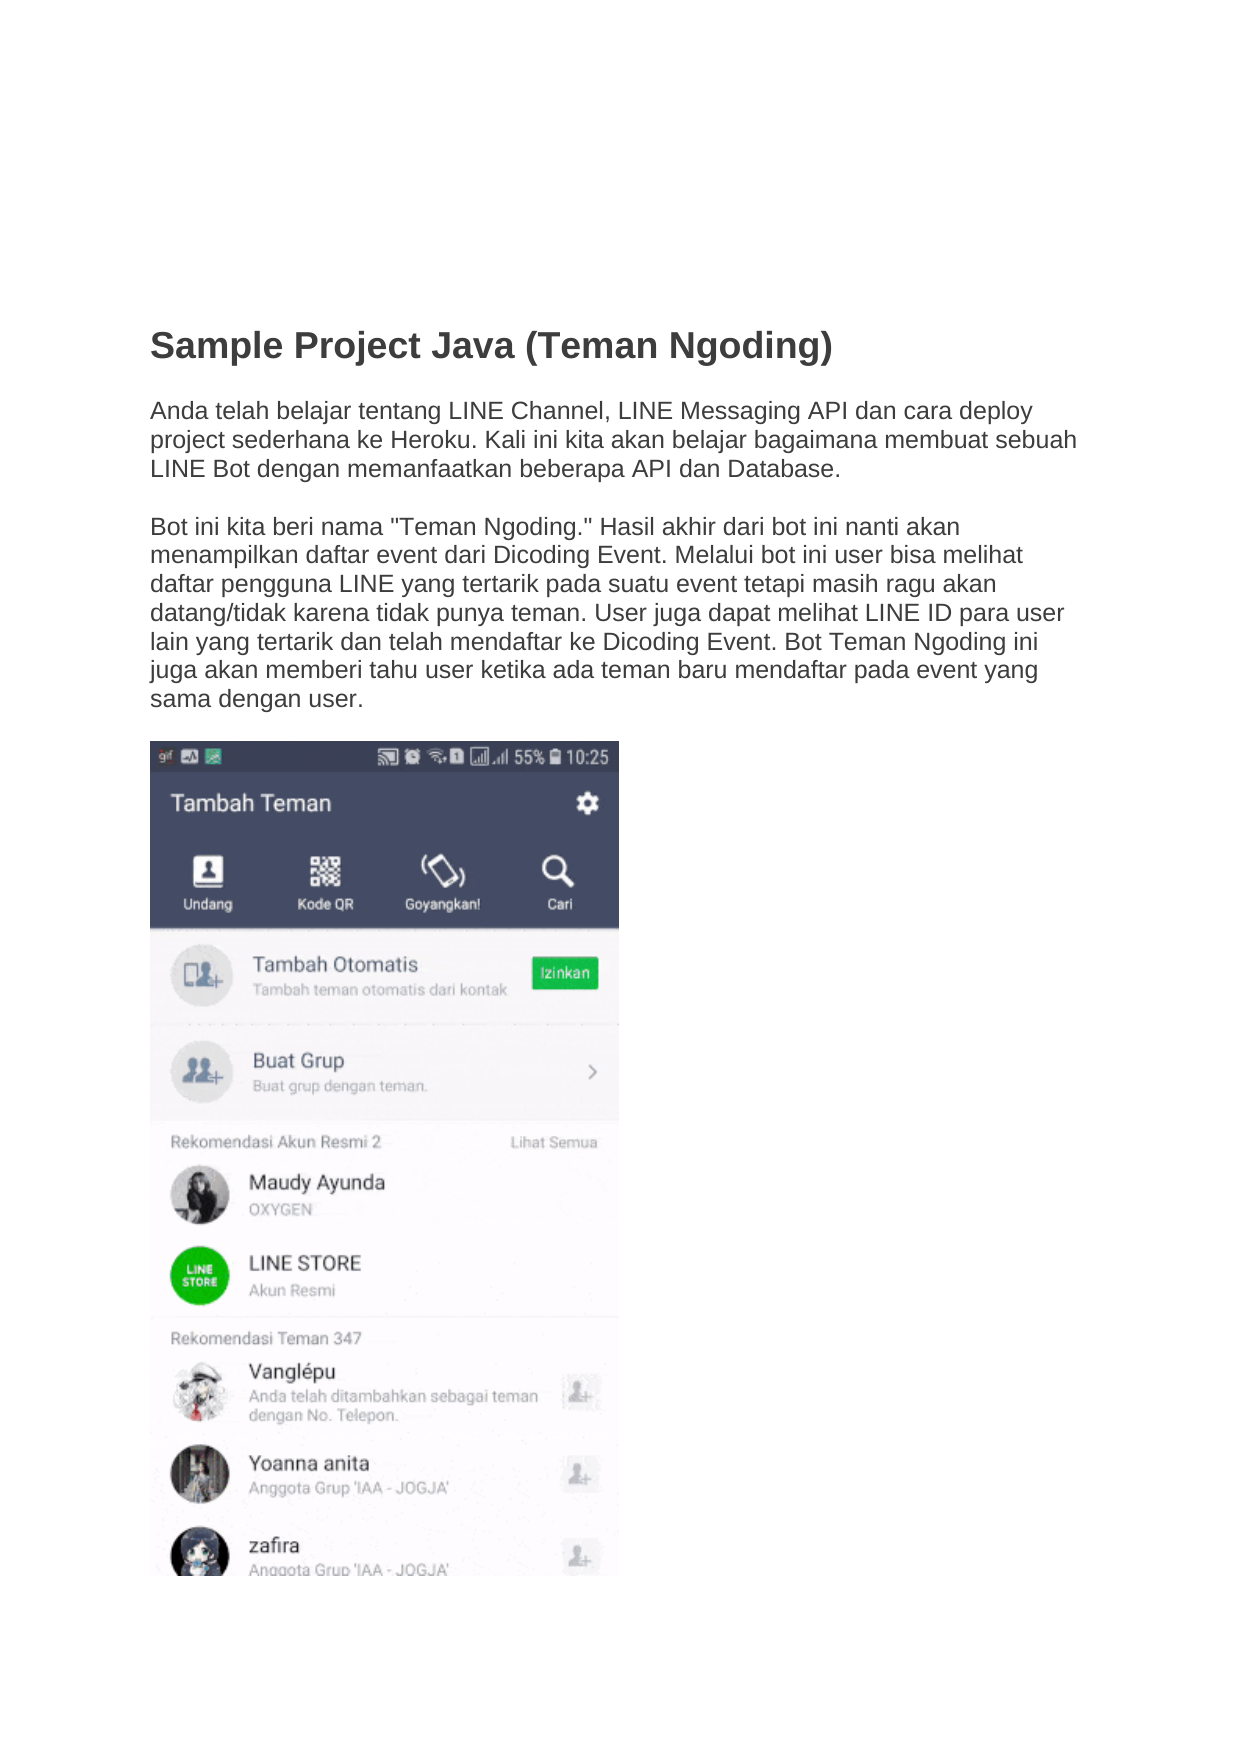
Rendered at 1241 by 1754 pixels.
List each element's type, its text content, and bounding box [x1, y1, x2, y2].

text Anda telah belajar tentang LINE Channel, LINE Messaging API dan cara deploy project sederhana ke Heroku. Kali ini kita akan belajar bagaimana membuat sebuah LINE Bot dengan memanfaatkan beberapa API dan Database. [150, 396, 1090, 482]
text Bot ini kita beri nama "Teman Ngoding." Hasil akhir dari bot ini nanti akan menampilkan daftar event dari Dicoding Event. Melalui bot ini user bisa melihat daftar pengguna LINE yang tertarik pada suatu event tetapi masih ragu akan datang/tidak karena tidak punya teman. User juga dapat melihat LINE ID para user lain yang tertarik dan telah mendaftar ke Dicoding Event. Bot Teman Ngoding ini juga akan memberi tahu user ketika ada teman baru mendaftar pada event yang sama dengan user. [150, 511, 1090, 713]
picture [150, 741, 619, 1576]
subtitle Sample Project Java (Teman Ngoding) [150, 324, 1090, 367]
